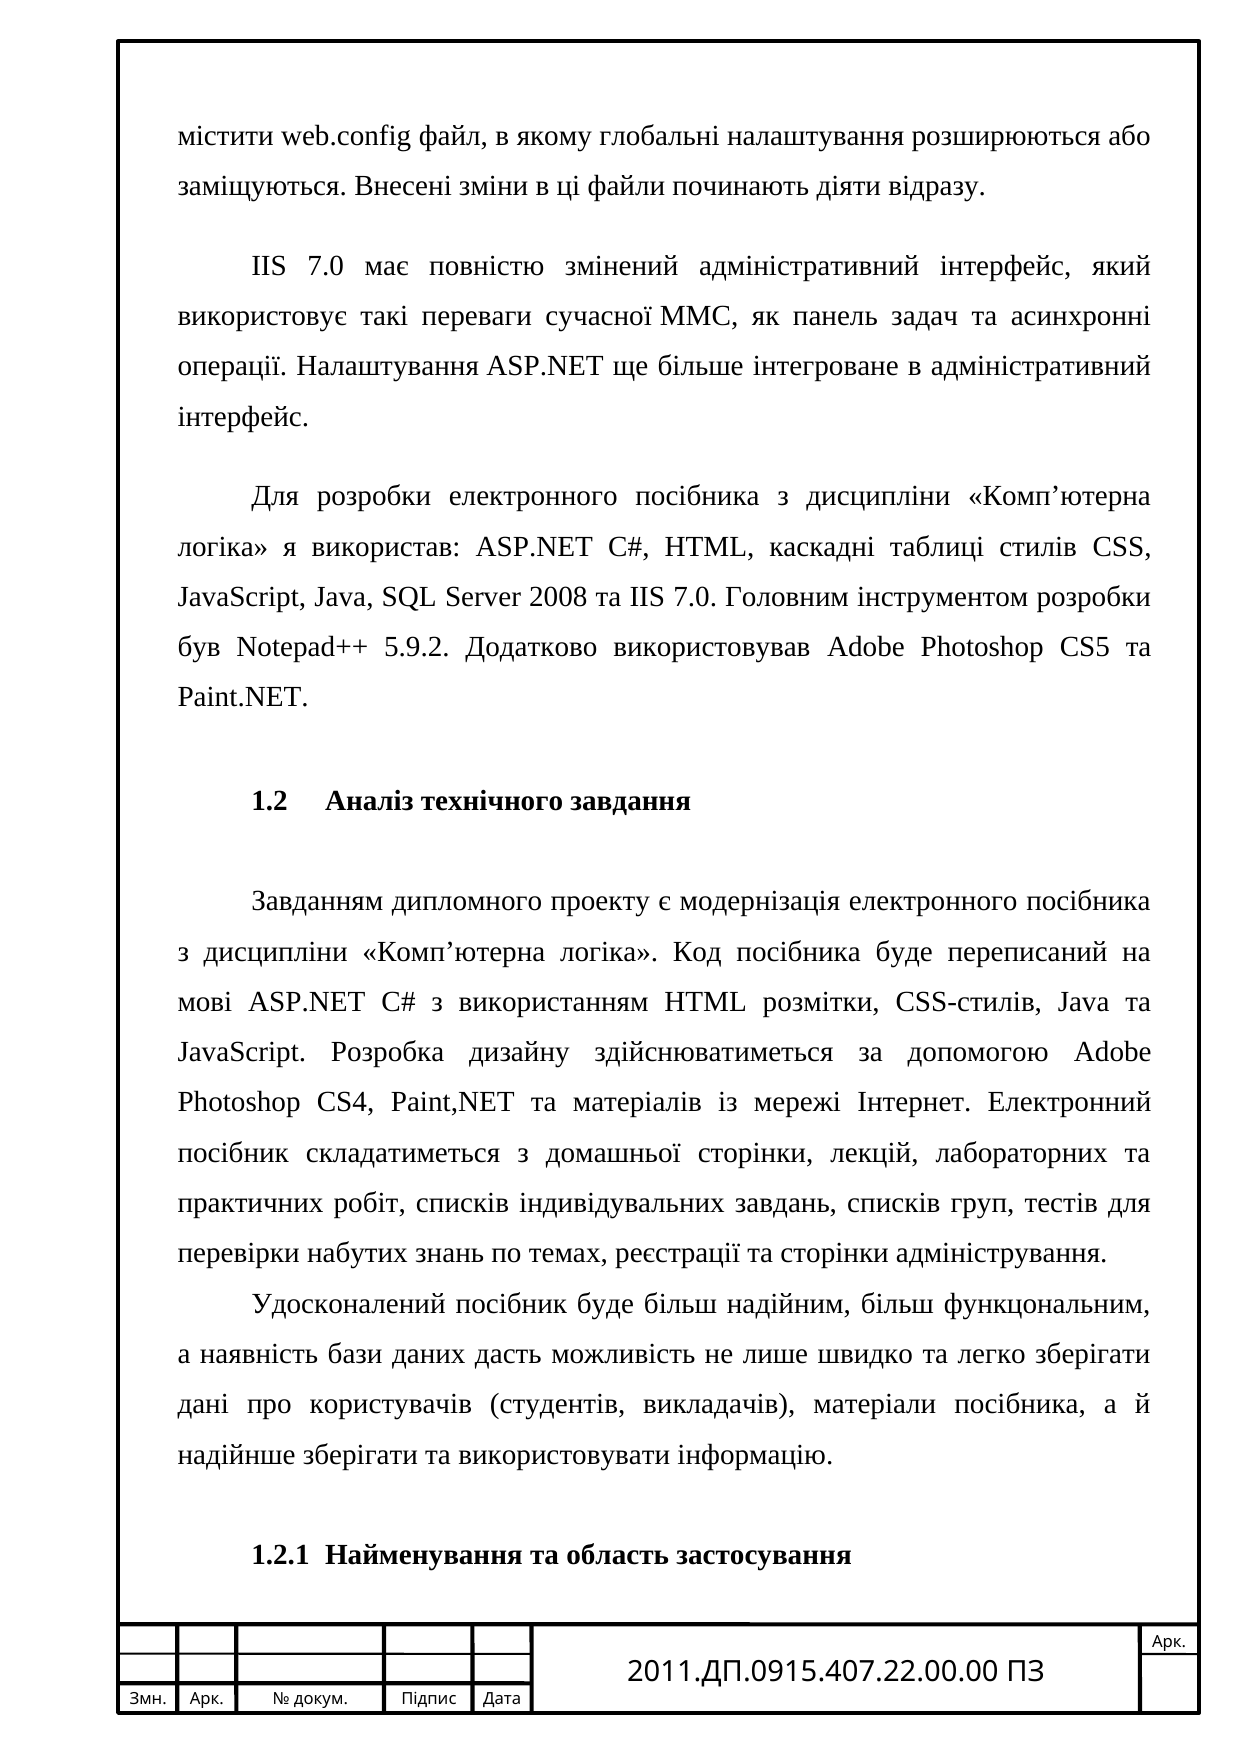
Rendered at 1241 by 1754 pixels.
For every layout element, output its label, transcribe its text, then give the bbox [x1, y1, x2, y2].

list Найменування та область застосування [177, 1537, 1152, 1571]
text Удосконалений посібник буде більш надійним, більш функцональним, а наявність бази даних дасть можливість не лише швидко та легко зберігати дані про користувачів (студентів, викладачів), матеріали посібника, а й надійнше зберігати та використовувати інформацію. [177, 1286, 1152, 1470]
list Аналіз технічного завдання [177, 783, 1152, 816]
text Для розробки електронного посібника з дисципліни «Комп’ютерна логіка» я використав: ASP.NET C#, HTML, каскадні таблиці стилів CSS, JavaScript, Java, SQL Server 2008 та IIS 7.0. Головним інструментом розробки був Notepad++ 5.9.2. Додатково використовував Adobe Photoshop CS5 та Paint.NET. [177, 478, 1152, 713]
text IIS 7.0 має повністю змінений адміністративний інтерфейс, який використовує такі переваги сучасної MMC, як панель задач та асинхронні операції. Налаштування ASP.NET ще більше інтегроване в адміністративний інтерфейс. [177, 248, 1152, 432]
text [177, 118, 1152, 202]
text Завданням дипломного проекту є модернізація електронного посібника з дисципліни «Комп’ютерна логіка». Код посібника буде переписаний на мові ASP.NET C# з використанням HTML розмітки, CSS-стилів, Java та JavaScript. Розробка дизайну здійснюватиметься за допомогою Adobe Photoshop CS4, Paint,NET та матеріалів із мережі Інтернет. Електронний посібник складатиметься з домашньої сторінки, лекцій, лабораторних та практичних робіт, списків індивідувальних завдань, списків груп, тестів для перевірки набутих знань по темах, реєстрації та сторінки адміністрування. [177, 883, 1152, 1269]
